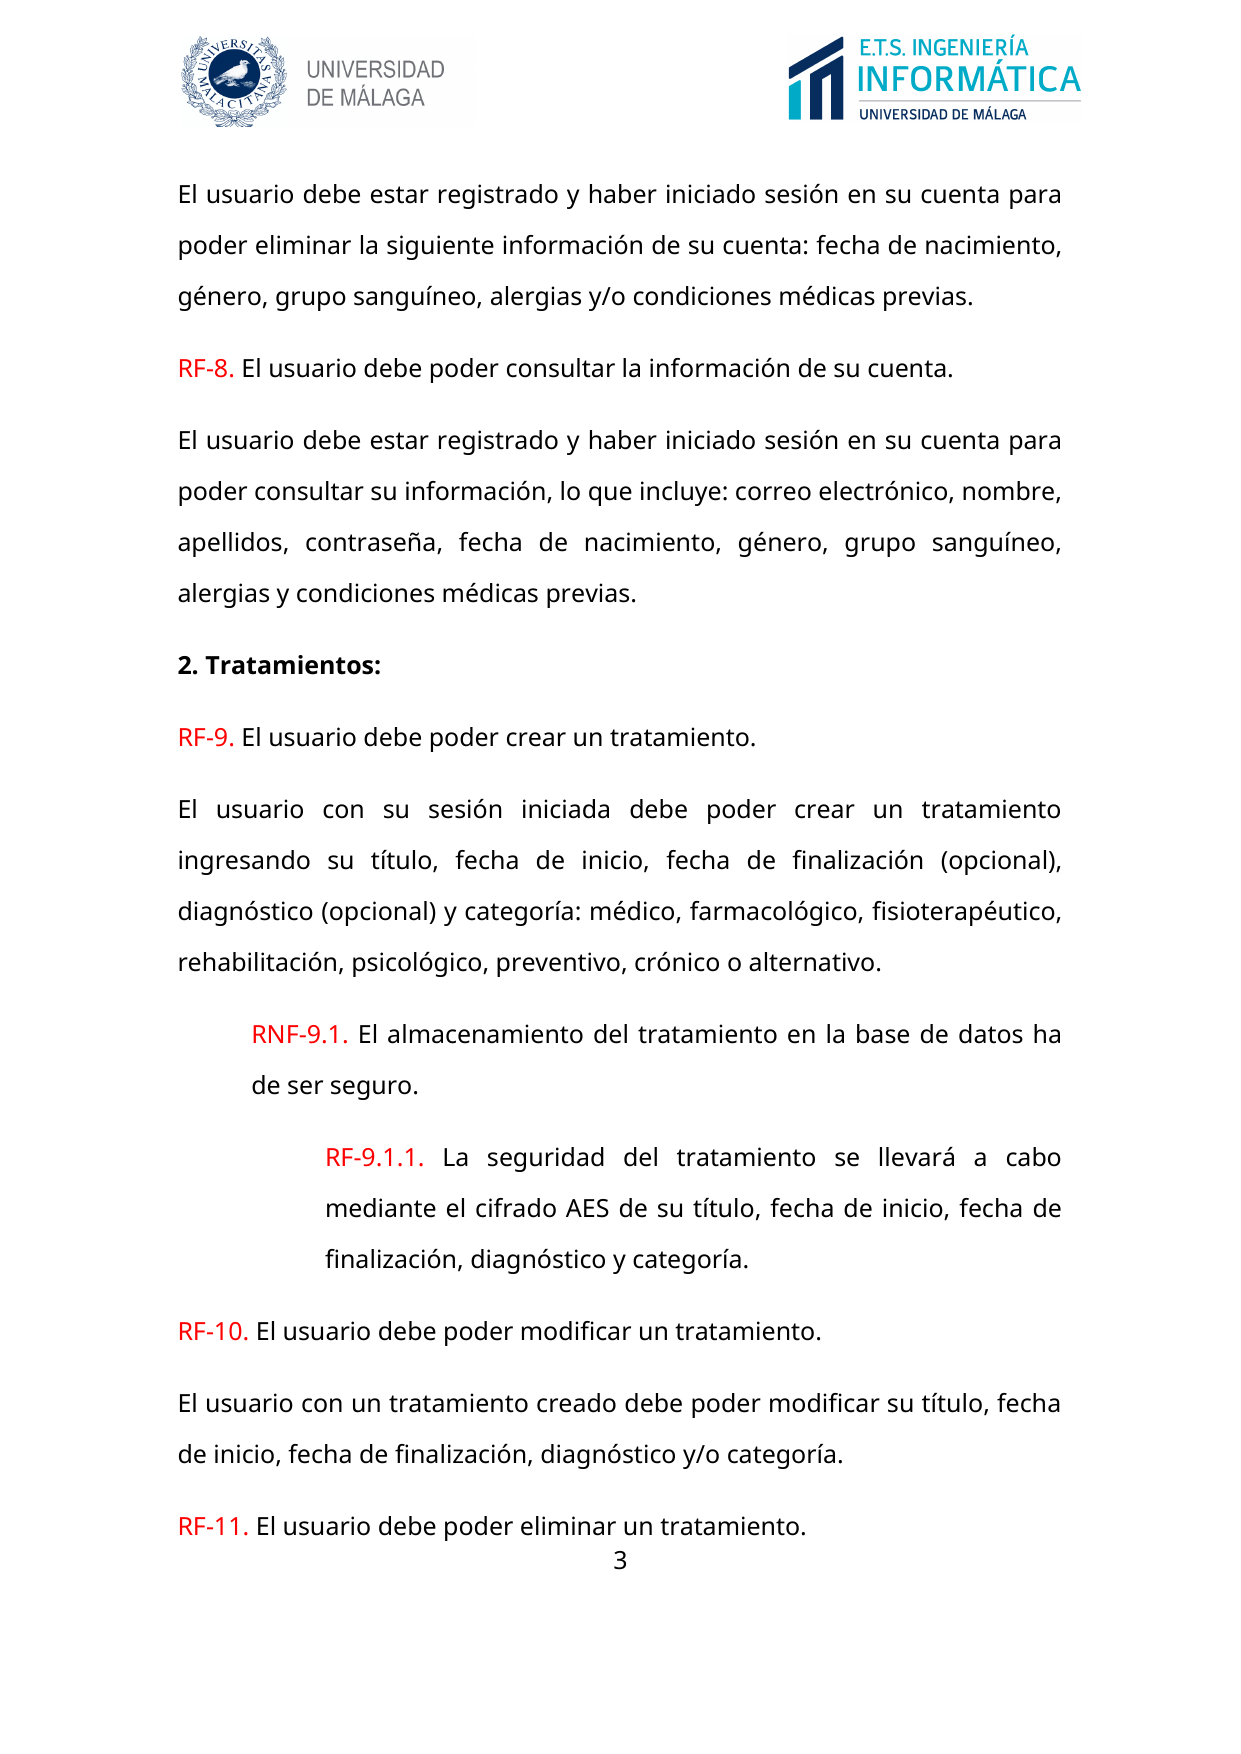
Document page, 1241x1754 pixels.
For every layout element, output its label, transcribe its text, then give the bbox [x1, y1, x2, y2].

text El usuario con un tratamiento creado debe poder modificar su título, fecha de inicio, fecha de finalización, diagnóstico y/o categoría. [177, 1385, 1063, 1470]
text 2. Tratamientos: [177, 648, 1063, 682]
picture [786, 34, 1083, 122]
text RF-10. El usuario debe poder modificar un tratamiento. [177, 1313, 1063, 1347]
text El usuario debe estar registrado y haber iniciado sesión en su cuenta para poder eliminar la siguiente información de su cuenta: fecha de nacimiento, género, grupo sanguíneo, alergias y/o condiciones médicas previas. [177, 177, 1063, 313]
text RF-11. El usuario debe poder eliminar un tratamiento. [177, 1508, 1063, 1542]
text El usuario con su sesión iniciada debe poder crear un tratamiento ingresando su título, fecha de inicio, fecha de finalización (opcional), diagnóstico (opcional) y categoría: médico, farmacológico, fisioterapéutico, rehabilitación, psicológico, preventivo, crónico o alternativo. [177, 792, 1063, 979]
text RF-8. El usuario debe poder consultar la información de su cuenta. [177, 351, 1063, 385]
text El usuario debe estar registrado y haber iniciado sesión en su cuenta para poder consultar su información, lo que incluye: correo electrónico, nombre, apellidos, contraseña, fecha de nacimiento, género, grupo sanguíneo, alergias y condiciones médicas previas. [177, 423, 1063, 610]
text RNF-9.1. El almacenamiento del tratamiento en la base de datos ha de ser seguro. [251, 1017, 1063, 1102]
picture [180, 35, 477, 127]
text RF-9. El usuario debe poder crear un tratamiento. [177, 720, 1063, 754]
text RF-9.1.1. La seguridad del tratamiento se llevará a cabo mediante el cifrado AES de su título, fecha de inicio, fecha de finalización, diagnóstico y categoría. [325, 1139, 1063, 1276]
